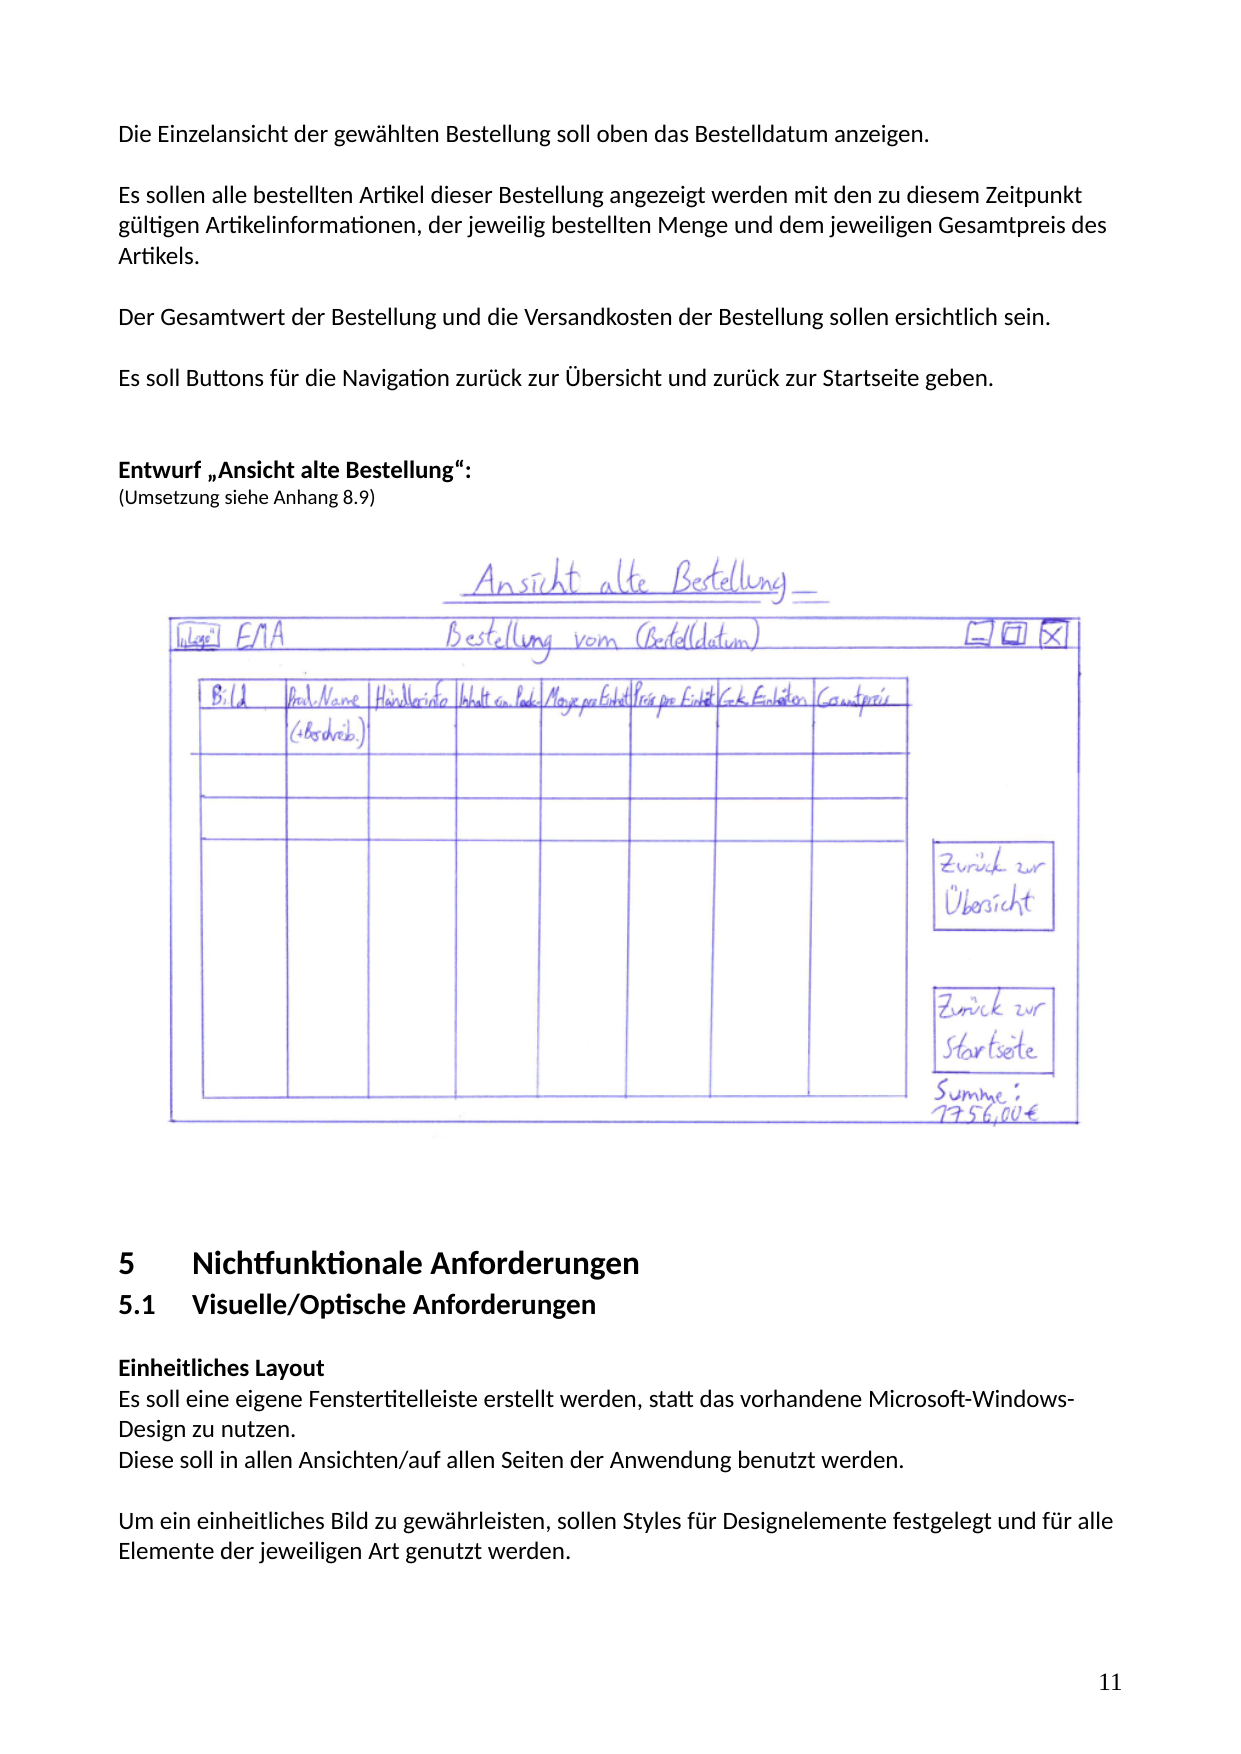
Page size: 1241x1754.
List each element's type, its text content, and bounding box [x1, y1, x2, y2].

text Es soll eine eigene Fenstertitelleiste erstellt werden, statt das vorhandene Microsoft-Windows-Design zu nutzen. [118, 1383, 1122, 1444]
text Der Gesamtwert der Bestellung und die Versandkosten der Bestellung sollen ersichtlich sein. [118, 301, 1122, 332]
text Einheitliches Layout [118, 1352, 1122, 1383]
subtitle 5.1 Visuelle/Optische Anforderungen [118, 1286, 1122, 1322]
picture [124, 542, 1128, 1139]
text Es soll Buttons für die Navigation zurück zur Übersicht und zurück zur Startseite geben. [118, 362, 1122, 393]
text (Umsetzung siehe Anhang 8.9) [118, 484, 1122, 510]
text Entwurf „Ansicht alte Bestellung“: [118, 454, 1122, 484]
text Es sollen alle bestellten Artikel dieser Bestellung angezeigt werden mit den zu diesem Zeitpunkt gültigen Artikelinformationen, der jeweilig bestellten Menge und dem jeweiligen Gesamtpreis des Artikels. [118, 179, 1122, 271]
text Die Einzelansicht der gewählten Bestellung soll oben das Bestelldatum anzeigen. [118, 118, 1122, 149]
subtitle 5 Nichtfunktionale Anforderungen [118, 1242, 1122, 1283]
text Diese soll in allen Ansichten/auf allen Seiten der Anwendung benutzt werden. [118, 1444, 1122, 1474]
text Um ein einheitliches Bild zu gewährleisten, sollen Styles für Designelemente festgelegt und für alle Elemente der jeweiligen Art genutzt werden. [118, 1505, 1122, 1566]
